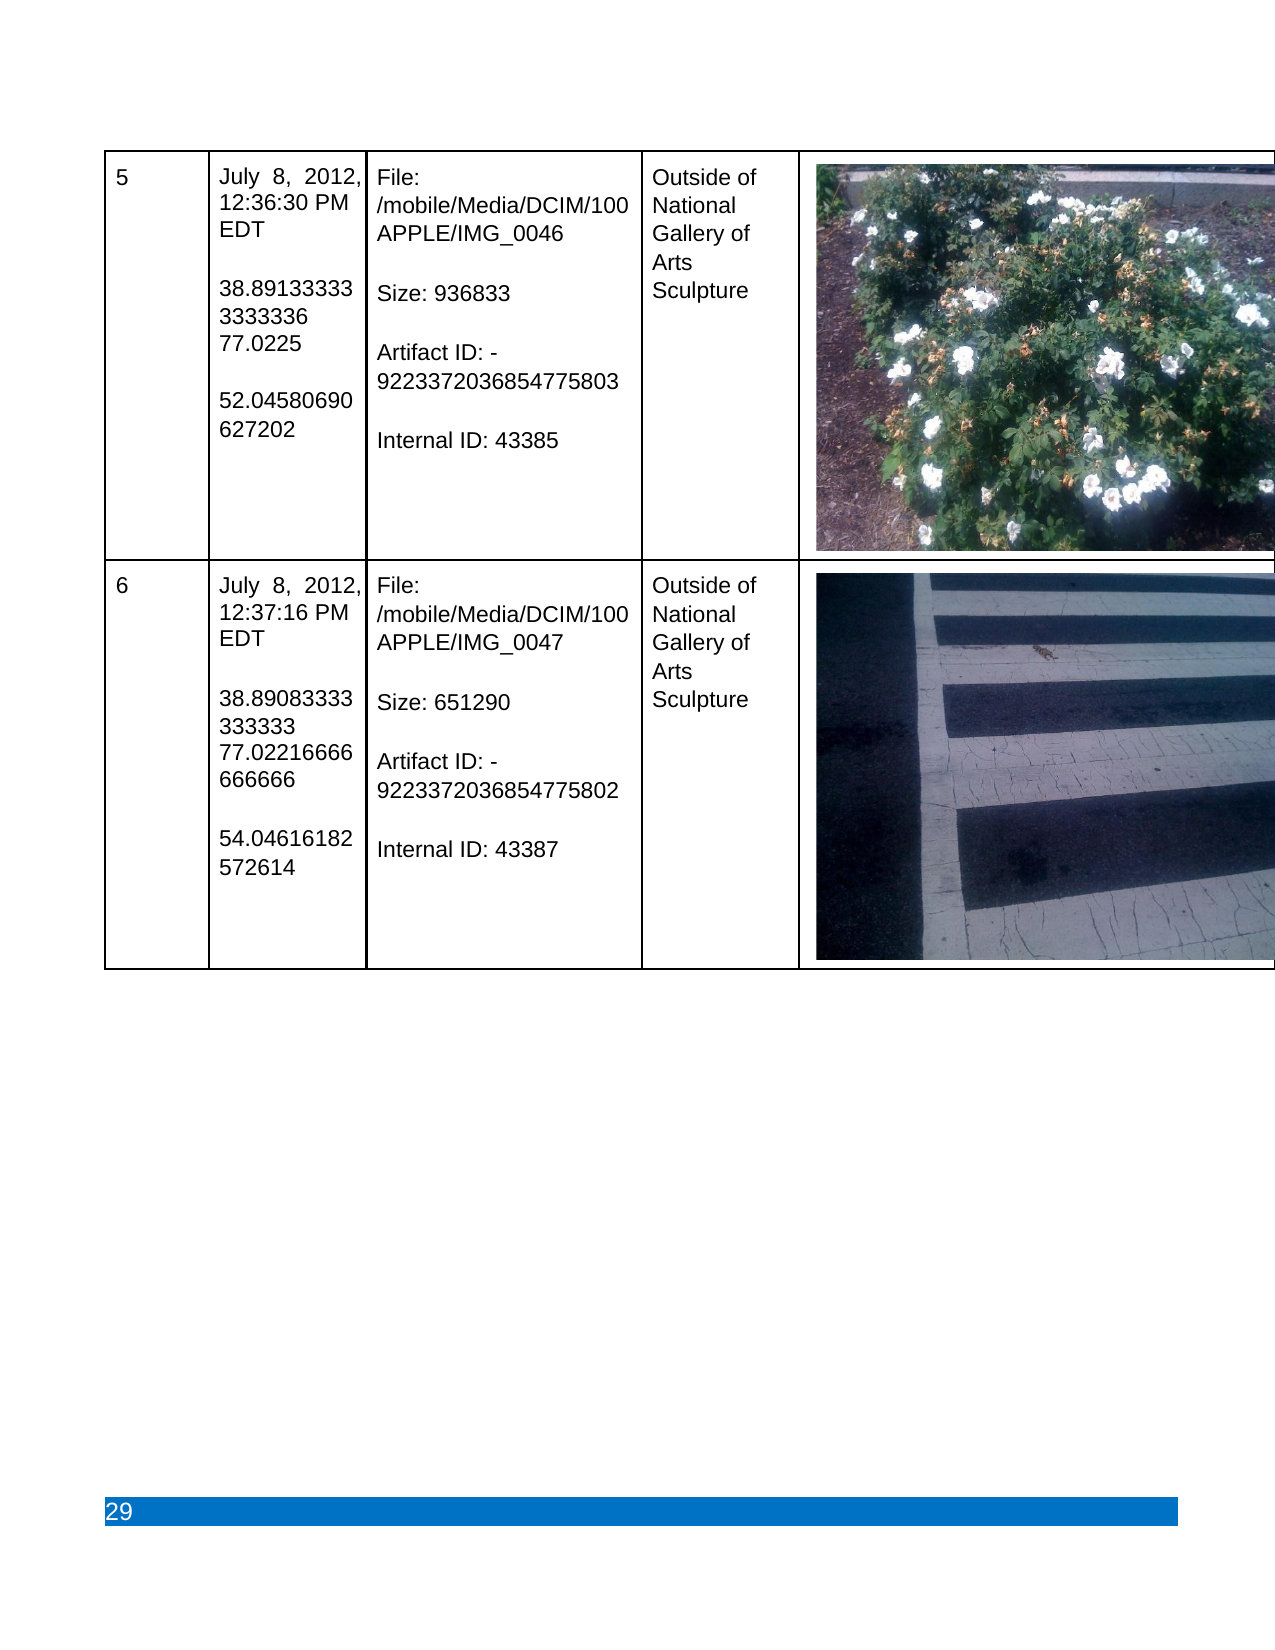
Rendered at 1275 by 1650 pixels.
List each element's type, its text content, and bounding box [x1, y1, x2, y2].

picture [816, 573, 1275, 960]
table_header July 8, 2012, 12:36:30 PM EDT 38.89133333 3333336 77.0225 52.04580690 627202 [210, 152, 365, 559]
table_header Outside of National Gallery of Arts Sculpture [643, 152, 798, 559]
table_header [800, 152, 1274, 559]
picture [816, 164, 1275, 551]
table_cell 6 [106, 561, 208, 968]
table_cell July 8, 2012, 12:37:16 PM EDT 38.89083333 333333 77.02216666 666666 54.04616182 572614 [210, 561, 365, 968]
table_cell File: /mobile/Media/DCIM/100 APPLE/IMG_0047 Size: 651290 Artifact ID: - 9223372036854775802 Internal ID: 43387 [368, 561, 641, 968]
table_header File: /mobile/Media/DCIM/100 APPLE/IMG_0046 Size: 936833 Artifact ID: - 9223372036854775803 Internal ID: 43385 [368, 152, 641, 559]
table_cell Outside of National Gallery of Arts Sculpture [643, 561, 798, 968]
table_header 5 [106, 152, 208, 559]
table_cell [800, 561, 1274, 968]
